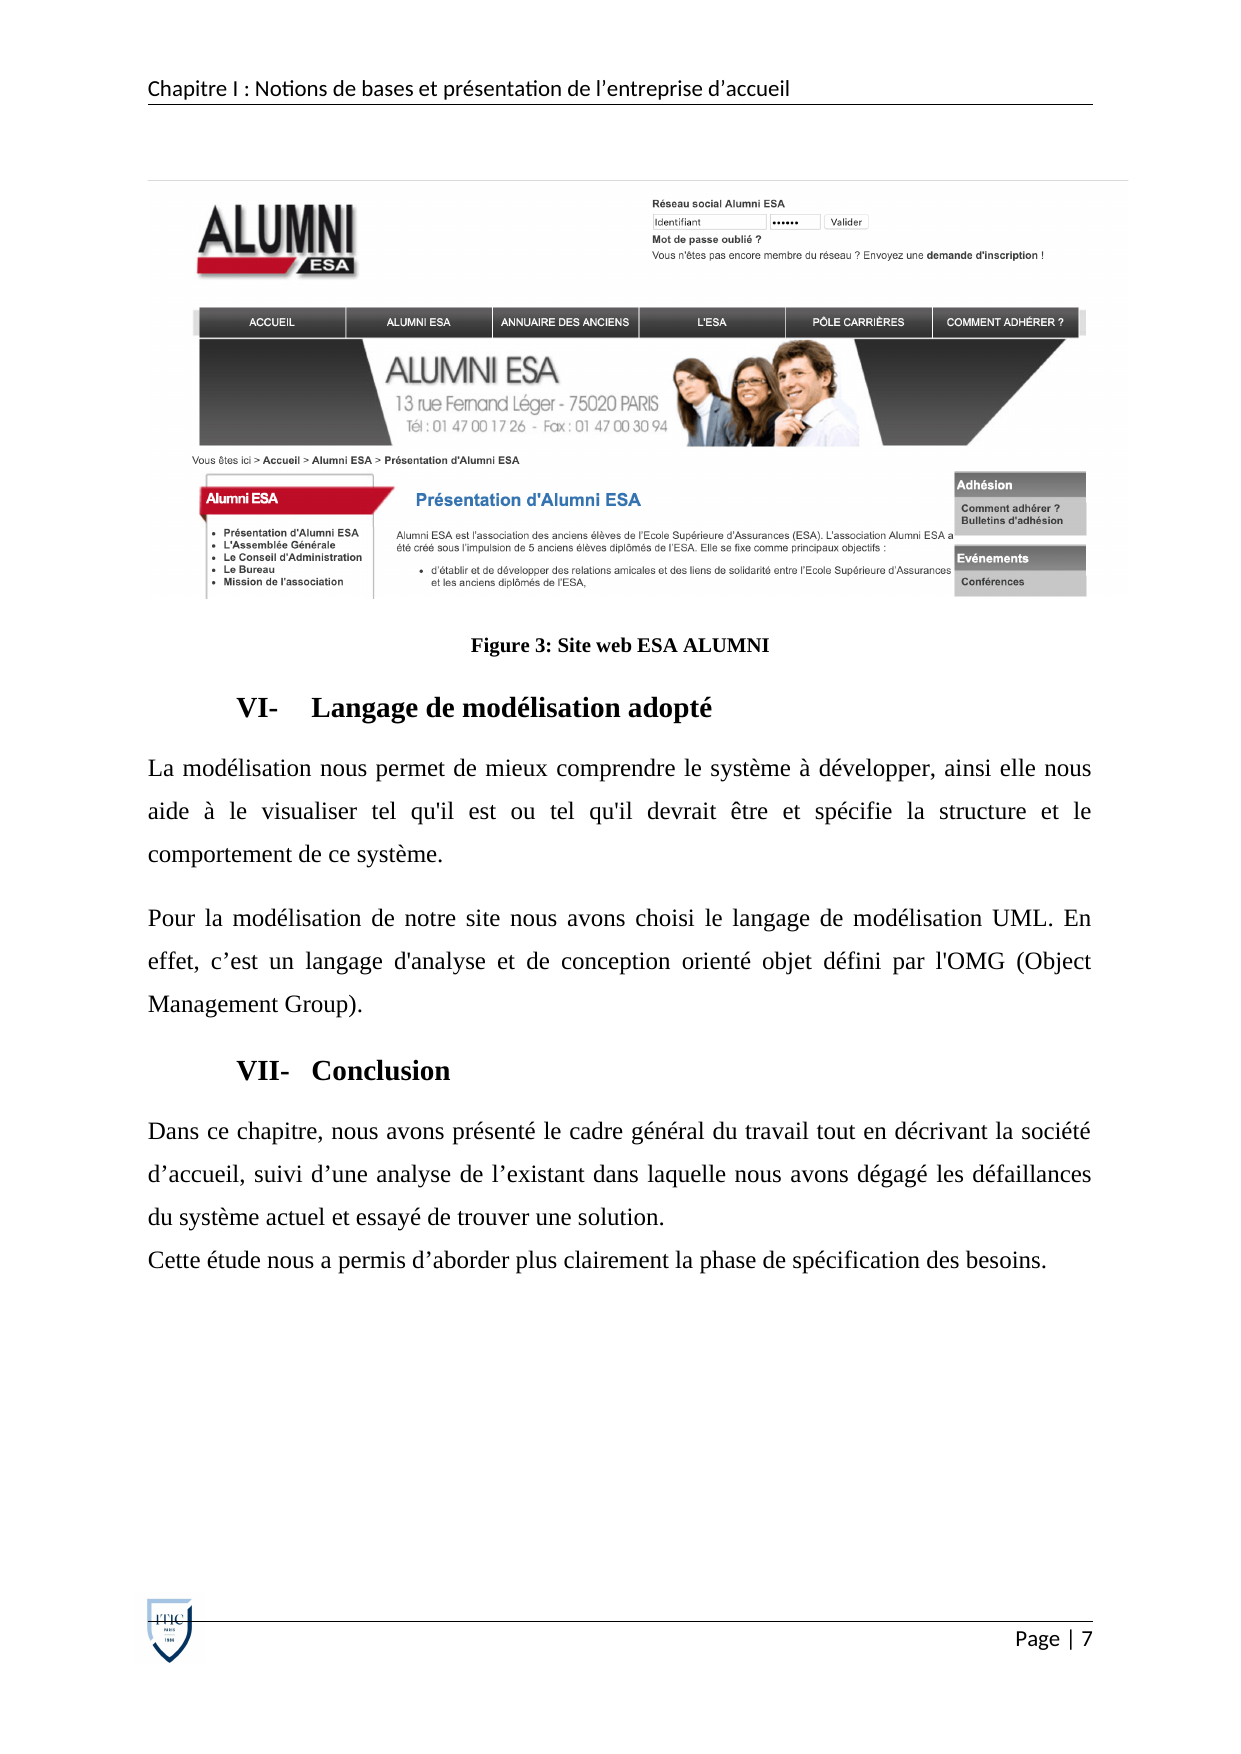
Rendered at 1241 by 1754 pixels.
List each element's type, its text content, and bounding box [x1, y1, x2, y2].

text Dans ce chapitre, nous avons présenté le cadre général du travail tout en décrivant la société d’accueil, suivi d’une analyse de l’existant dans laquelle nous avons dégagé les défaillances du système actuel et essayé de trouver une solution. [148, 1116, 1093, 1231]
text La modélisation nous permet de mieux comprendre le système à développer, ainsi elle nous aide à le visualiser tel qu'il est ou tel qu'il devrait être et spécifie la structure et le comportement de ce système. [148, 753, 1093, 868]
text Conclusion [236, 1053, 1093, 1087]
text Langage de modélisation adopté [236, 690, 1093, 723]
text Cette étude nous a permis d’aborder plus clairement la phase de spécification des besoins. [148, 1245, 1093, 1274]
text Pour la modélisation de notre site nous avons choisi le langage de modélisation UML. En effet, c’est un langage d'analyse et de conception orienté objet défini par l'OMG (Object Management Group). [148, 903, 1093, 1018]
text Figure 3: Site web ESA ALUMNI [148, 633, 1093, 657]
picture [134, 1592, 205, 1663]
picture [147, 180, 1129, 599]
